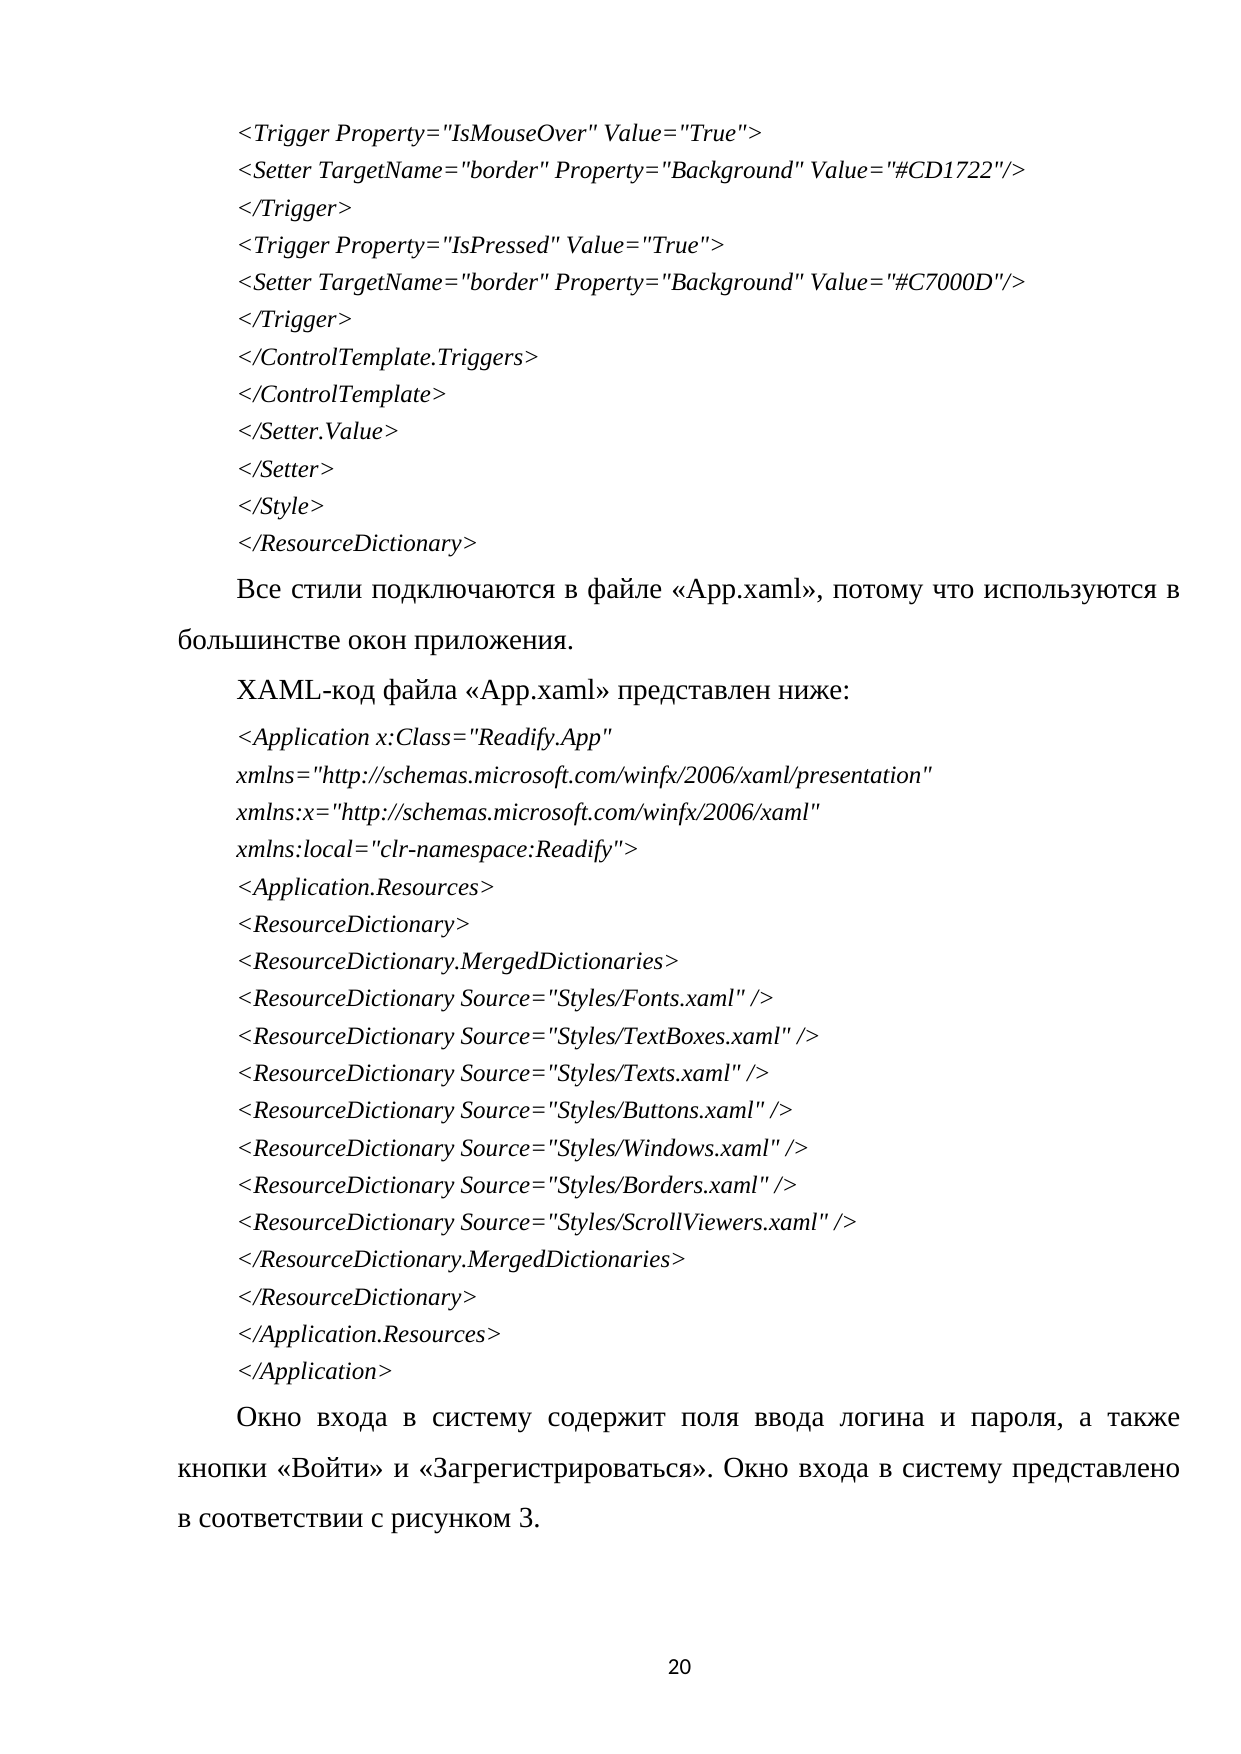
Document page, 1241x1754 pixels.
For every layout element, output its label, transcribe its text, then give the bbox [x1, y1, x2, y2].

text <ResourceDictionary Source="Styles/Windows.xaml" /> [177, 1133, 1181, 1161]
text <Application x:Class="Readify.App" [177, 722, 1181, 751]
text <Setter TargetName="border" Property="Background" Value="#C7000D"/> [177, 267, 1181, 296]
list Все стили подключаются в файле «App.xaml», потому что используются в большинстве окон приложения. [177, 571, 1181, 655]
text </Application.Resources> [177, 1319, 1181, 1348]
text </ControlTemplate> [177, 379, 1181, 408]
text </ResourceDictionary> [177, 528, 1181, 557]
text <Application.Resources> [177, 872, 1181, 900]
text <Trigger Property="IsPressed" Value="True"> [177, 230, 1181, 259]
text <ResourceDictionary Source="Styles/Borders.xaml" /> [177, 1170, 1181, 1199]
text </Application> [177, 1356, 1181, 1385]
text <Setter TargetName="border" Property="Background" Value="#CD1722"/> [177, 155, 1181, 184]
text <Trigger Property="IsMouseOver" Value="True"> [177, 118, 1181, 147]
text <ResourceDictionary.MergedDictionaries> [177, 946, 1181, 975]
text <ResourceDictionary Source="Styles/Texts.xaml" /> [177, 1058, 1181, 1087]
text <ResourceDictionary Source="Styles/ScrollViewers.xaml" /> [177, 1207, 1181, 1236]
text <ResourceDictionary> [177, 909, 1181, 938]
text </Trigger> [177, 193, 1181, 221]
text </ResourceDictionary.MergedDictionaries> [177, 1244, 1181, 1273]
text xmlns:x="http://schemas.microsoft.com/winfx/2006/xaml" [177, 797, 1181, 826]
text </ResourceDictionary> [177, 1282, 1181, 1311]
text </Trigger> [177, 304, 1181, 333]
text xmlns:local="clr-namespace:Readify"> [177, 834, 1181, 863]
text </ControlTemplate.Triggers> [177, 342, 1181, 371]
list Окно входа в систему содержит поля ввода логина и пароля, а также кнопки «Войти» и «Загрегистрироваться». Окно входа в систему представлено в соответствии с рисунком 3. [177, 1399, 1181, 1534]
text <ResourceDictionary Source="Styles/Buttons.xaml" /> [177, 1095, 1181, 1124]
text </Style> [177, 491, 1181, 520]
text </Setter> [177, 454, 1181, 482]
text </Setter.Value> [177, 416, 1181, 445]
text xmlns="http://schemas.microsoft.com/winfx/2006/xaml/presentation" [177, 760, 1181, 788]
text <ResourceDictionary Source="Styles/TextBoxes.xaml" /> [177, 1021, 1181, 1049]
list XAML-код файла «App.xaml» представлен ниже: [177, 672, 1181, 706]
text <ResourceDictionary Source="Styles/Fonts.xaml" /> [177, 983, 1181, 1012]
